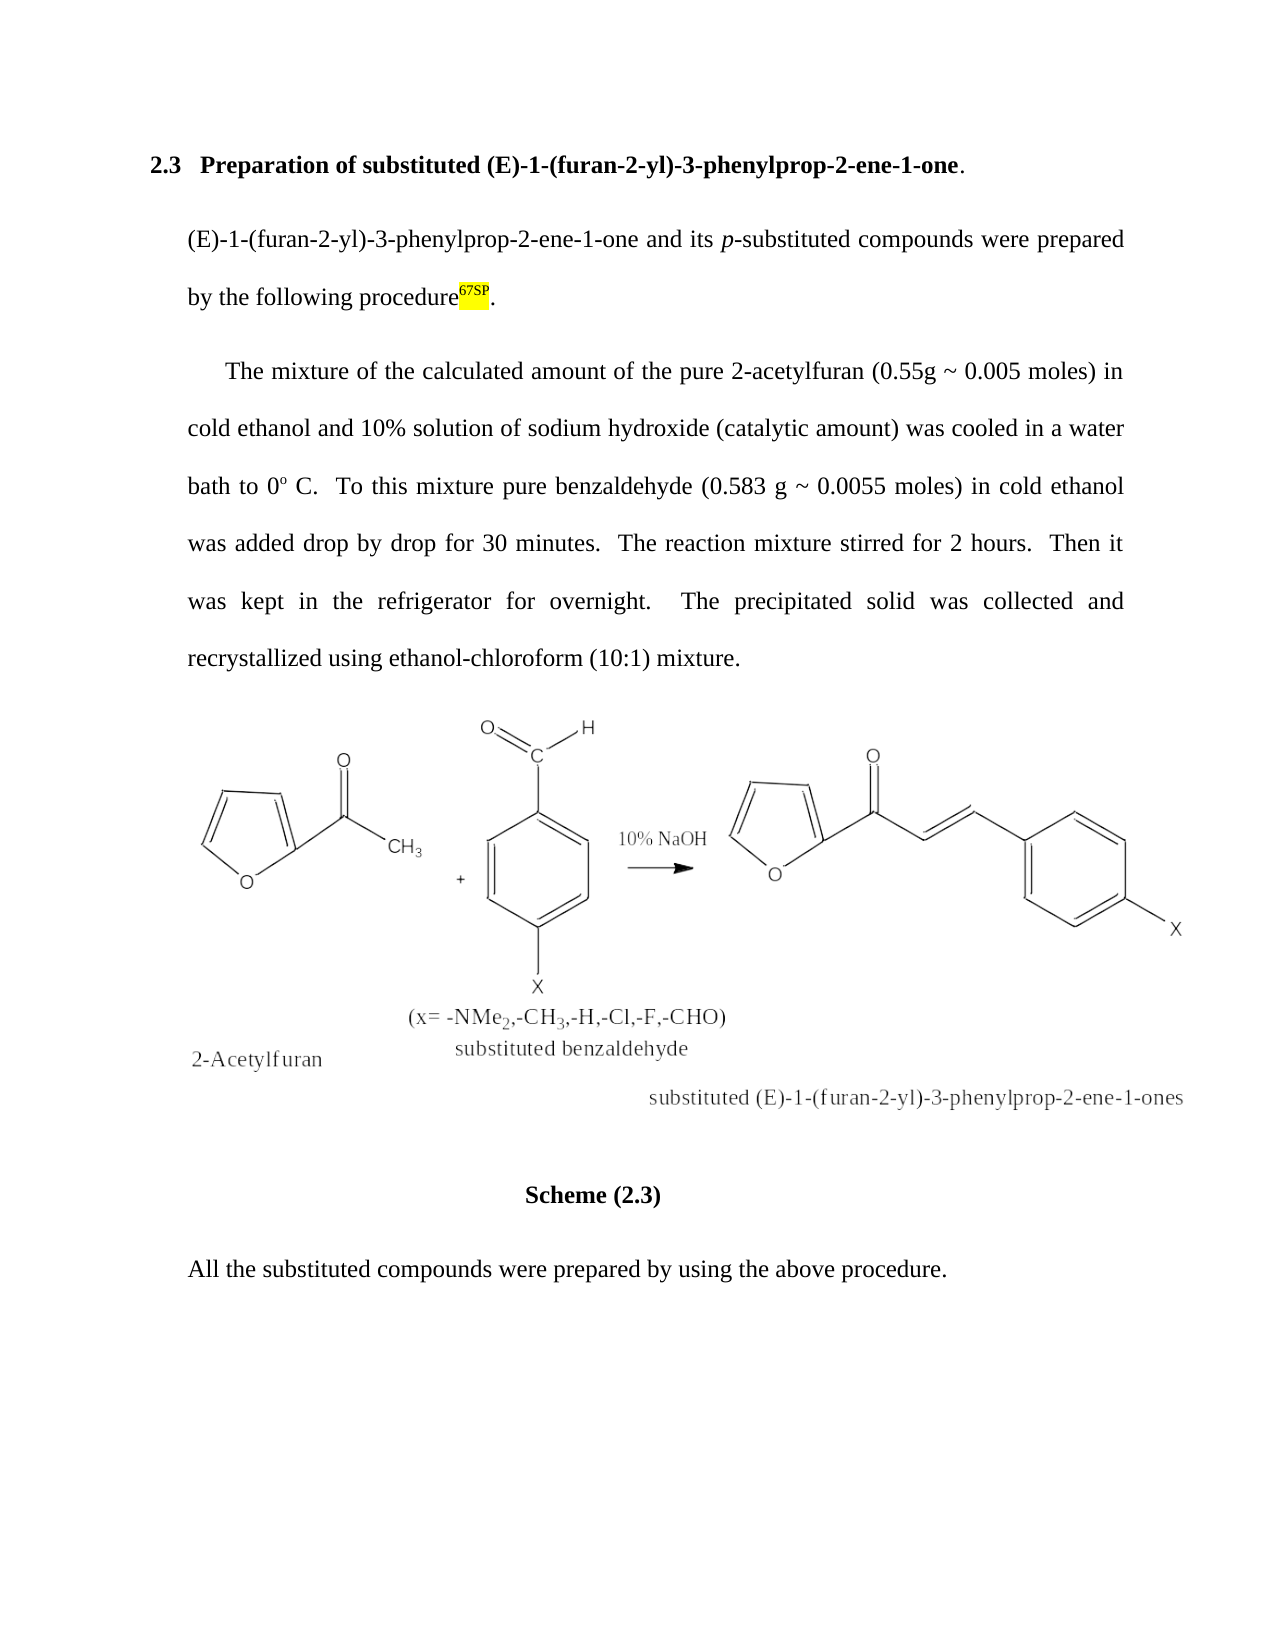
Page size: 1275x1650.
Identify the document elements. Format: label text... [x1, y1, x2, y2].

text (E)-1-(furan-2-yl)-3-phenylprop-2-ene-1-one and its p-substituted compounds were prepared by the following procedure67SP. [187, 224, 1125, 310]
text Scheme (2.3) [150, 1180, 1125, 1209]
text The mixture of the calculated amount of the pure 2-acetylfuran (0.55g ~ 0.005 moles) in cold ethanol and 10% solution of sodium hydroxide (catalytic amount) was cooled in a water bath to 0o C. To this mixture pure benzaldehyde (0.583 g ~ 0.0055 moles) in cold ethanol was added drop by drop for 30 minutes. The reaction mixture stirred for 2 hours. Then it was kept in the refrigerator for overnight. The precipitated solid was collected and recrystallized using ethanol-chloroform (10:1) mixture. [187, 356, 1125, 672]
text 2.3 Preparation of substituted (E)-1-(furan-2-yl)-3-phenylprop-2-ene-1-one. [150, 150, 1125, 179]
text All the substituted compounds were prepared by using the above procedure. [150, 1254, 1125, 1283]
